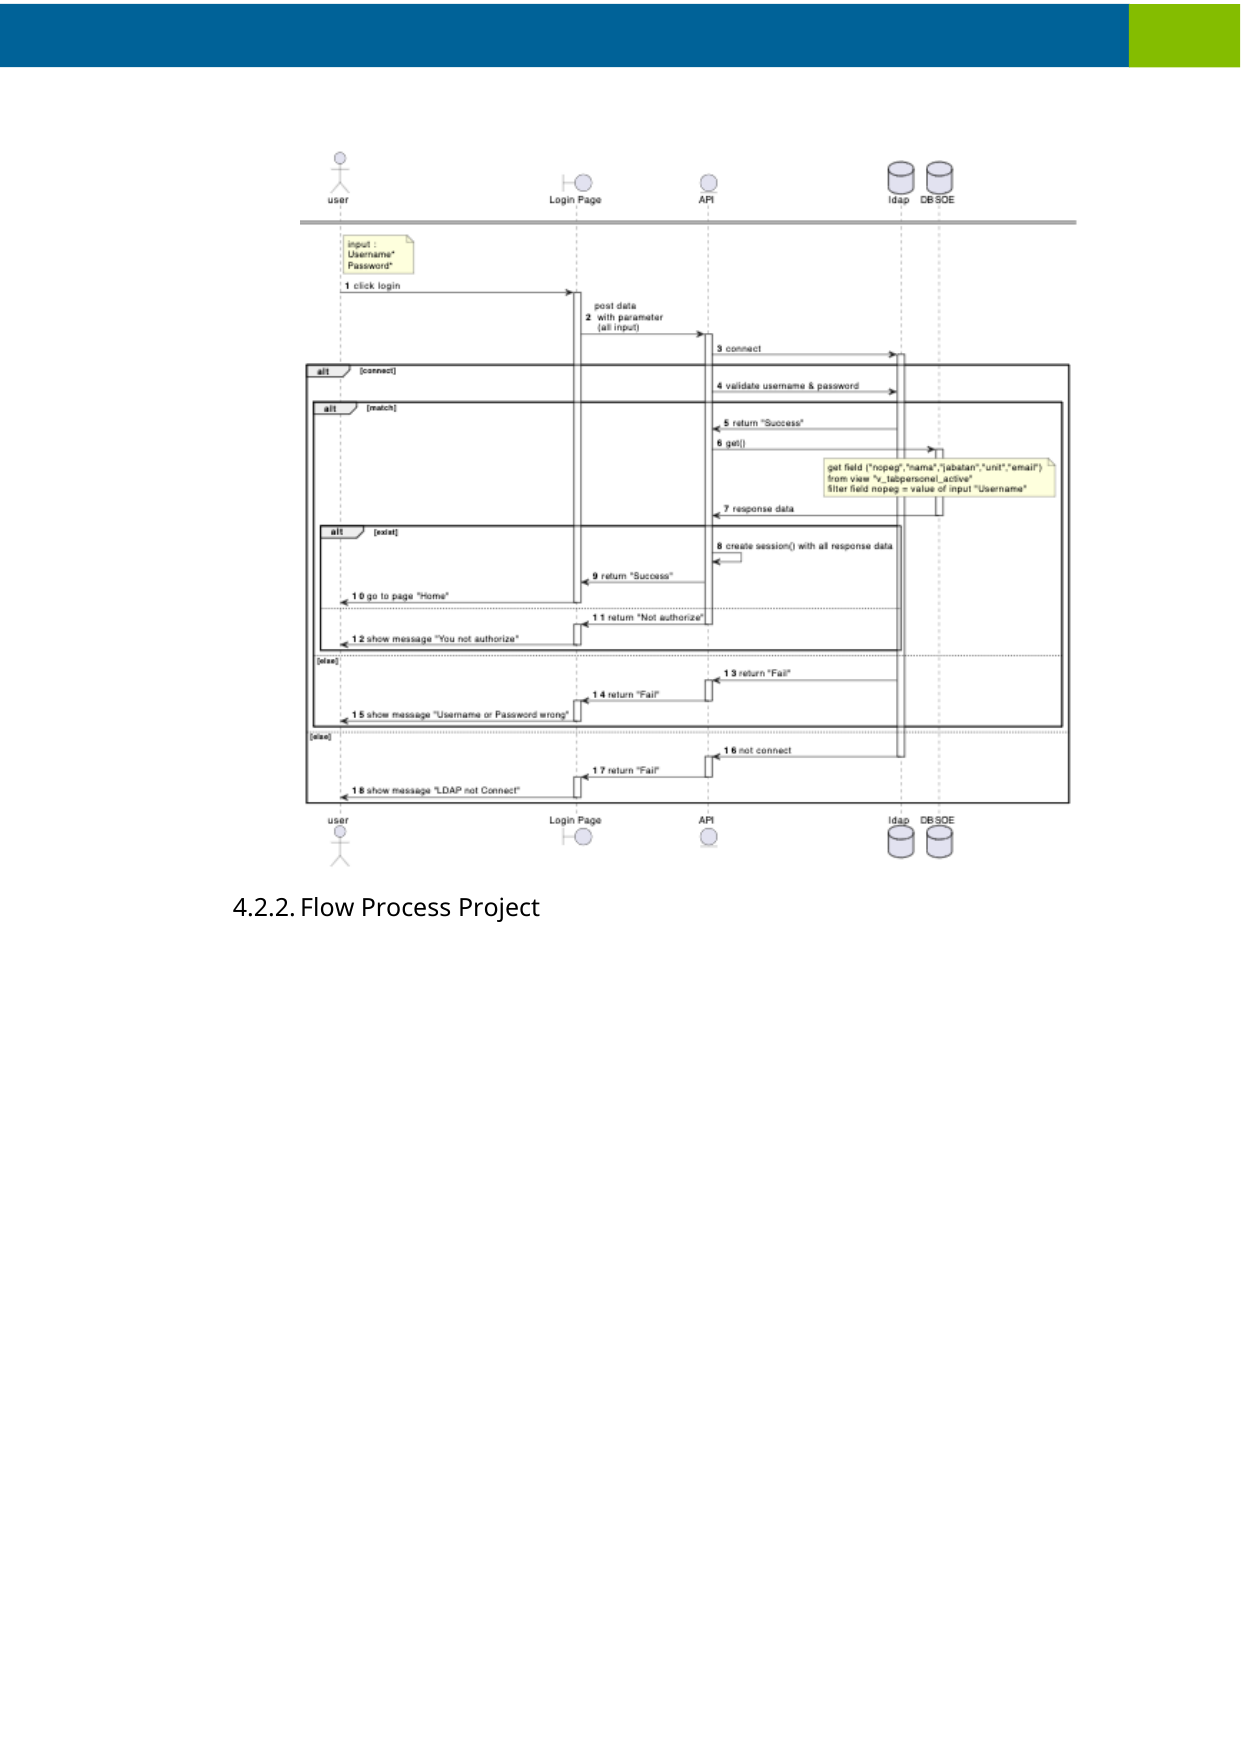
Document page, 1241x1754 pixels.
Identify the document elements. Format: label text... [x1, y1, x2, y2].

subtitle Flow Process Project [233, 889, 1090, 923]
picture [300, 150, 1081, 871]
